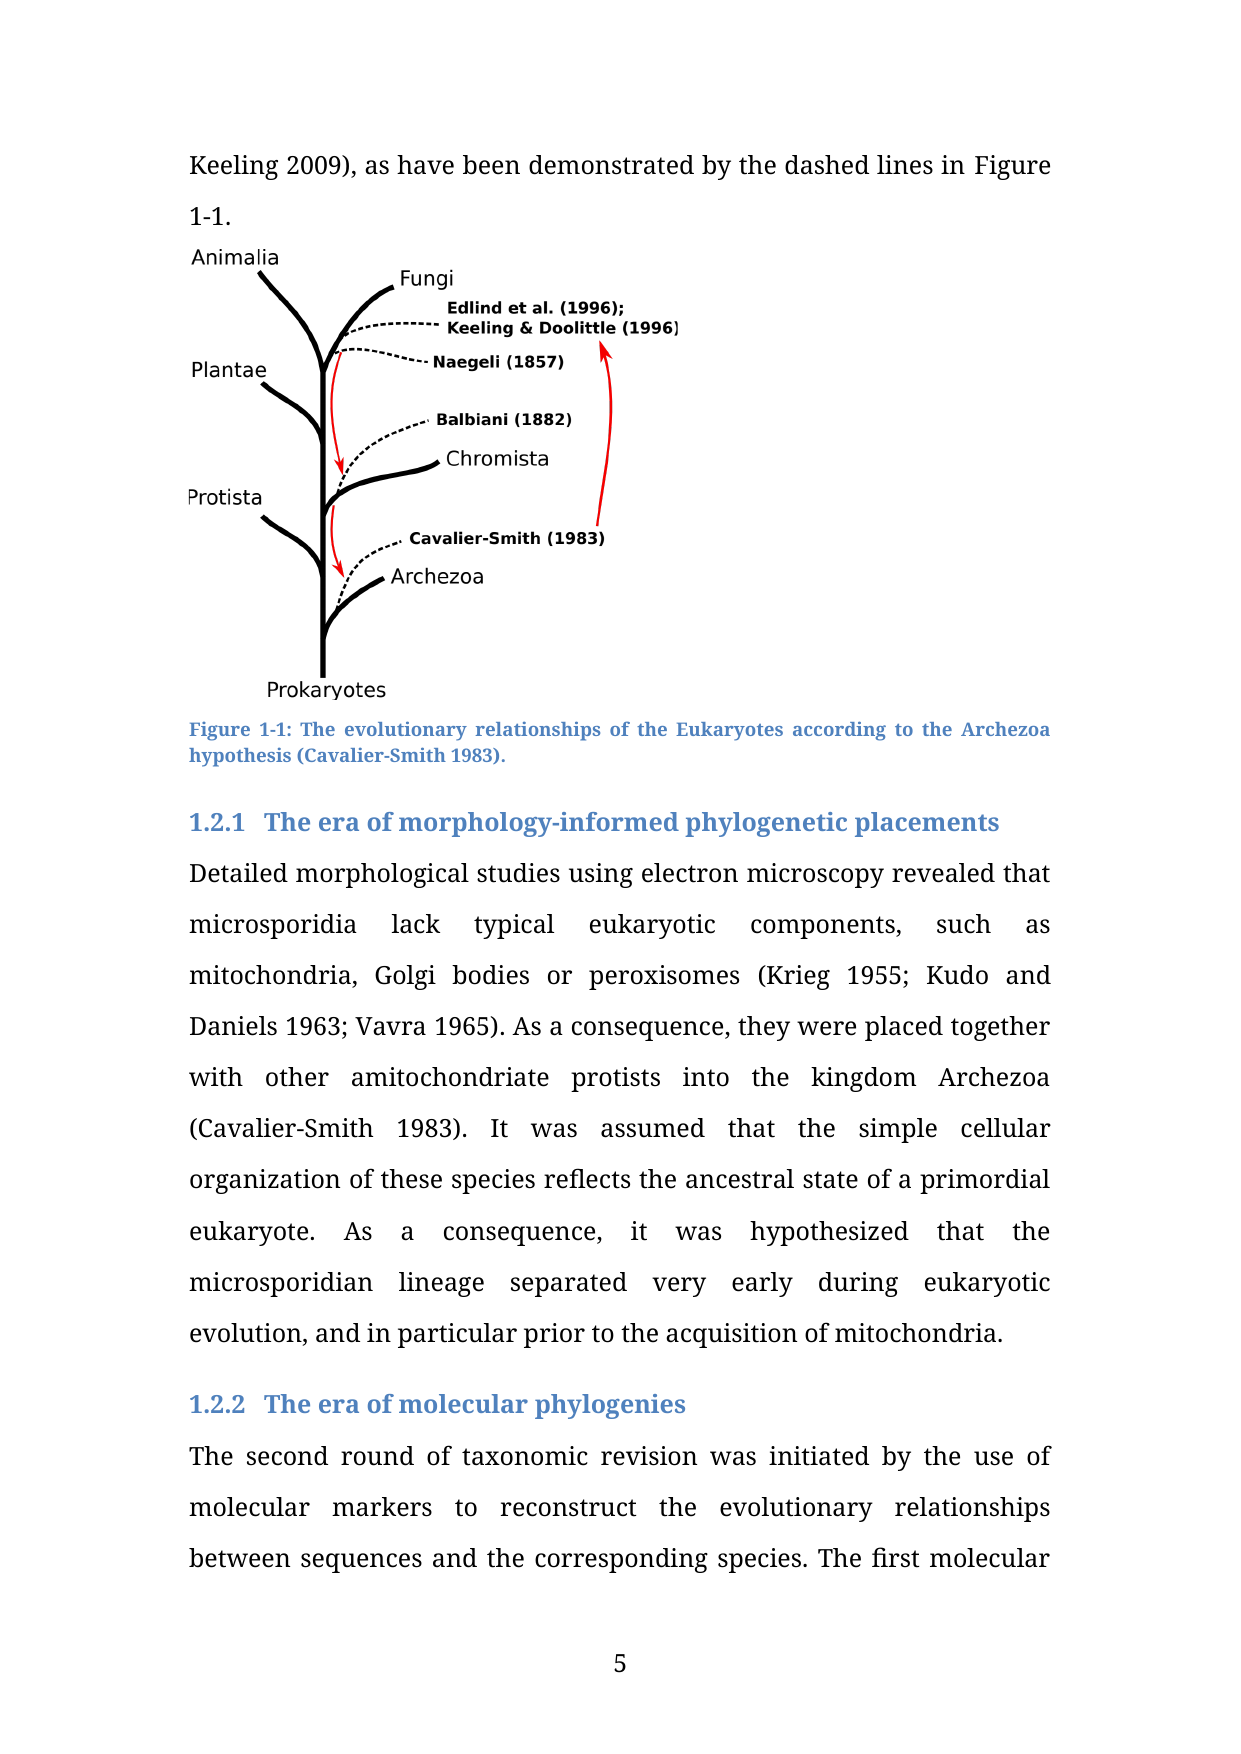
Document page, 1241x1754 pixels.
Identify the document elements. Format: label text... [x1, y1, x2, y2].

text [189, 1438, 1051, 1574]
text Detailed morphological studies using electron microscopy revealed that microsporidia lack typical eukaryotic components, such as mitochondria, Golgi bodies or peroxisomes (Krieg 1955; Kudo and Daniels 1963; Vavra 1965). As a consequence, they were placed together with other amitochondriate protists into the kingdom Archezoa (Cavalier-Smith 1983). It was assumed that the simple cellular organization of these species reflects the ancestral state of a primordial eukaryote. As a consequence, it was hypothesized that the microsporidian lineage separated very early during eukaryotic evolution, and in particular prior to the acquisition of mitochondria. [189, 856, 1051, 1349]
subtitle The era of molecular phylogenies [189, 1387, 1051, 1421]
text Figure 1-1: The evolutionary relationships of the Eukaryotes according to the Archezoa hypothesis (Cavalier-Smith 1983). [189, 716, 1051, 767]
subtitle The era of morphology-informed phylogenetic placements [189, 805, 1051, 839]
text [189, 148, 1051, 233]
